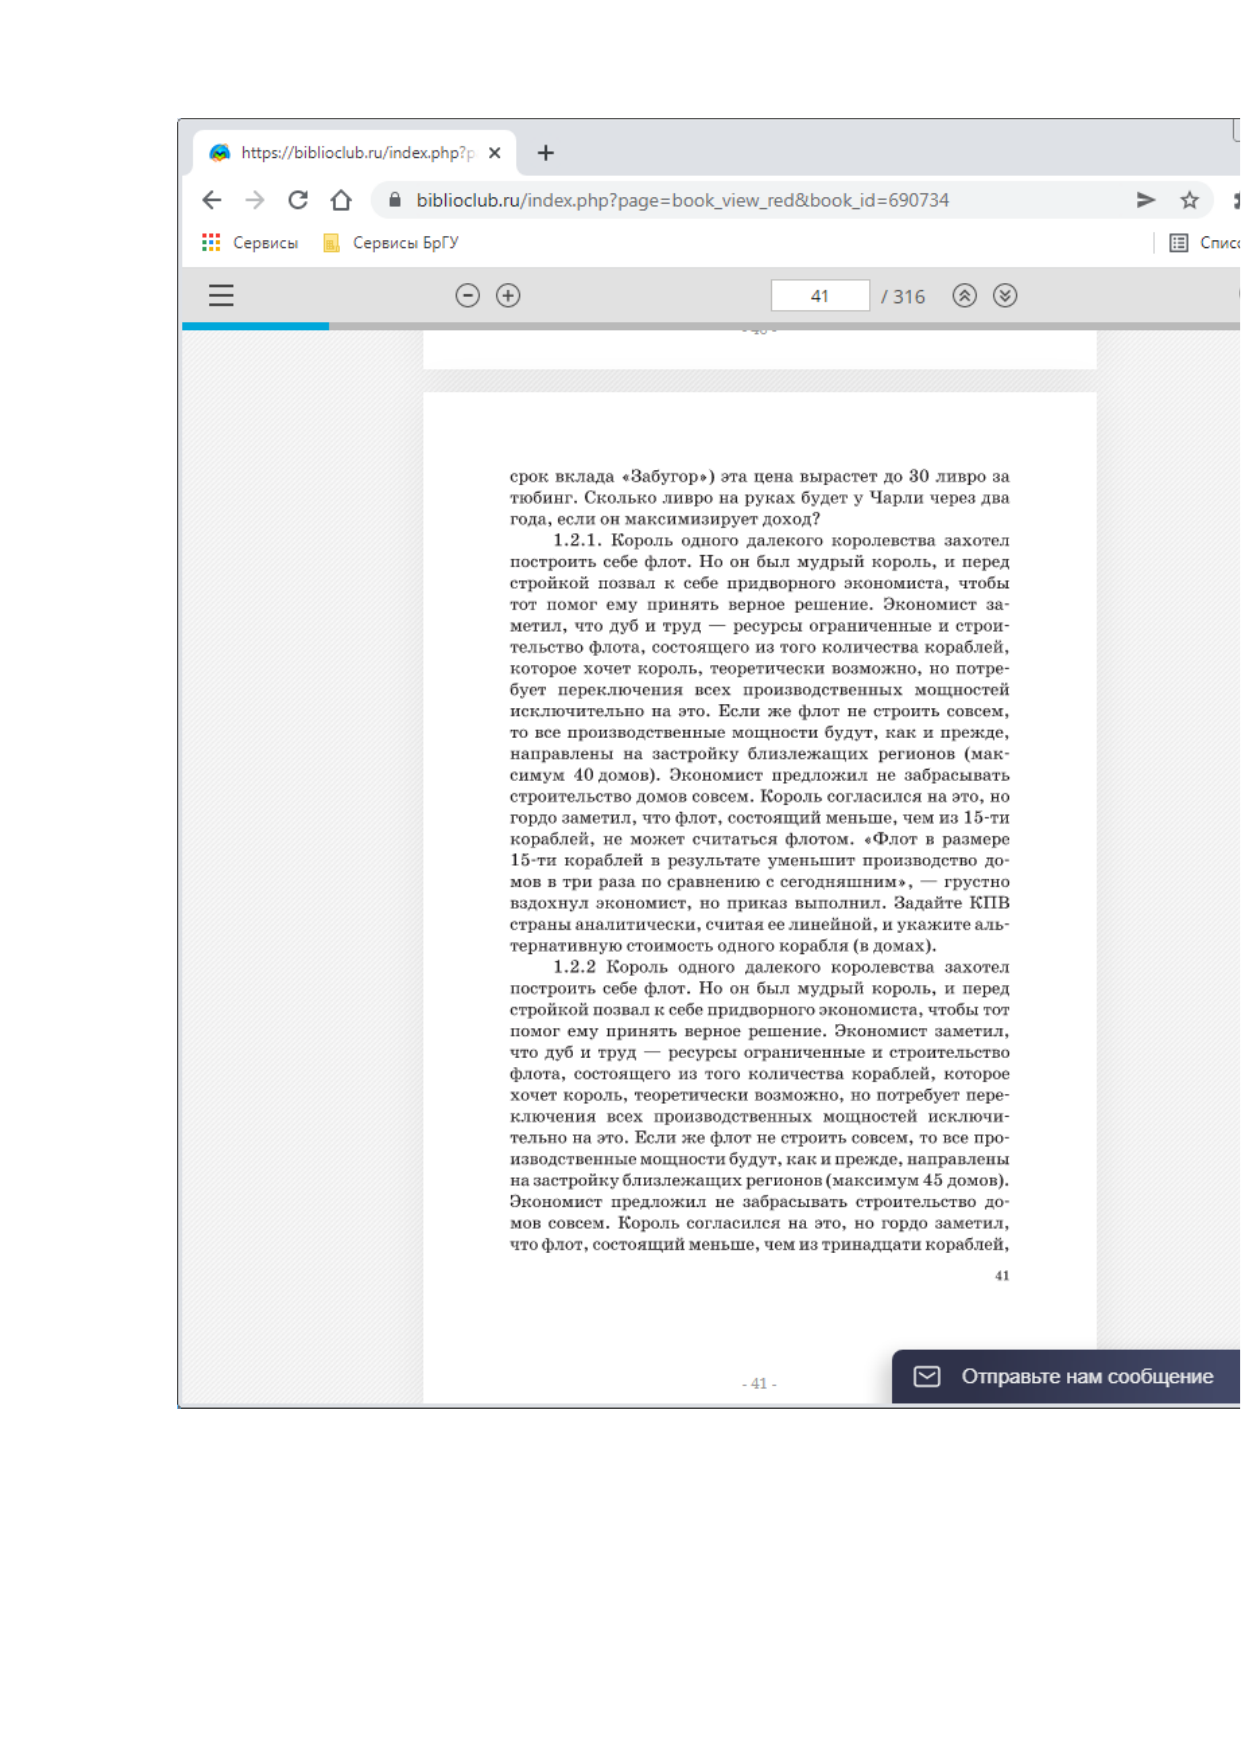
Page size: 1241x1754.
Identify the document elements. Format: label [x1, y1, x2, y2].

picture [177, 118, 1241, 1409]
